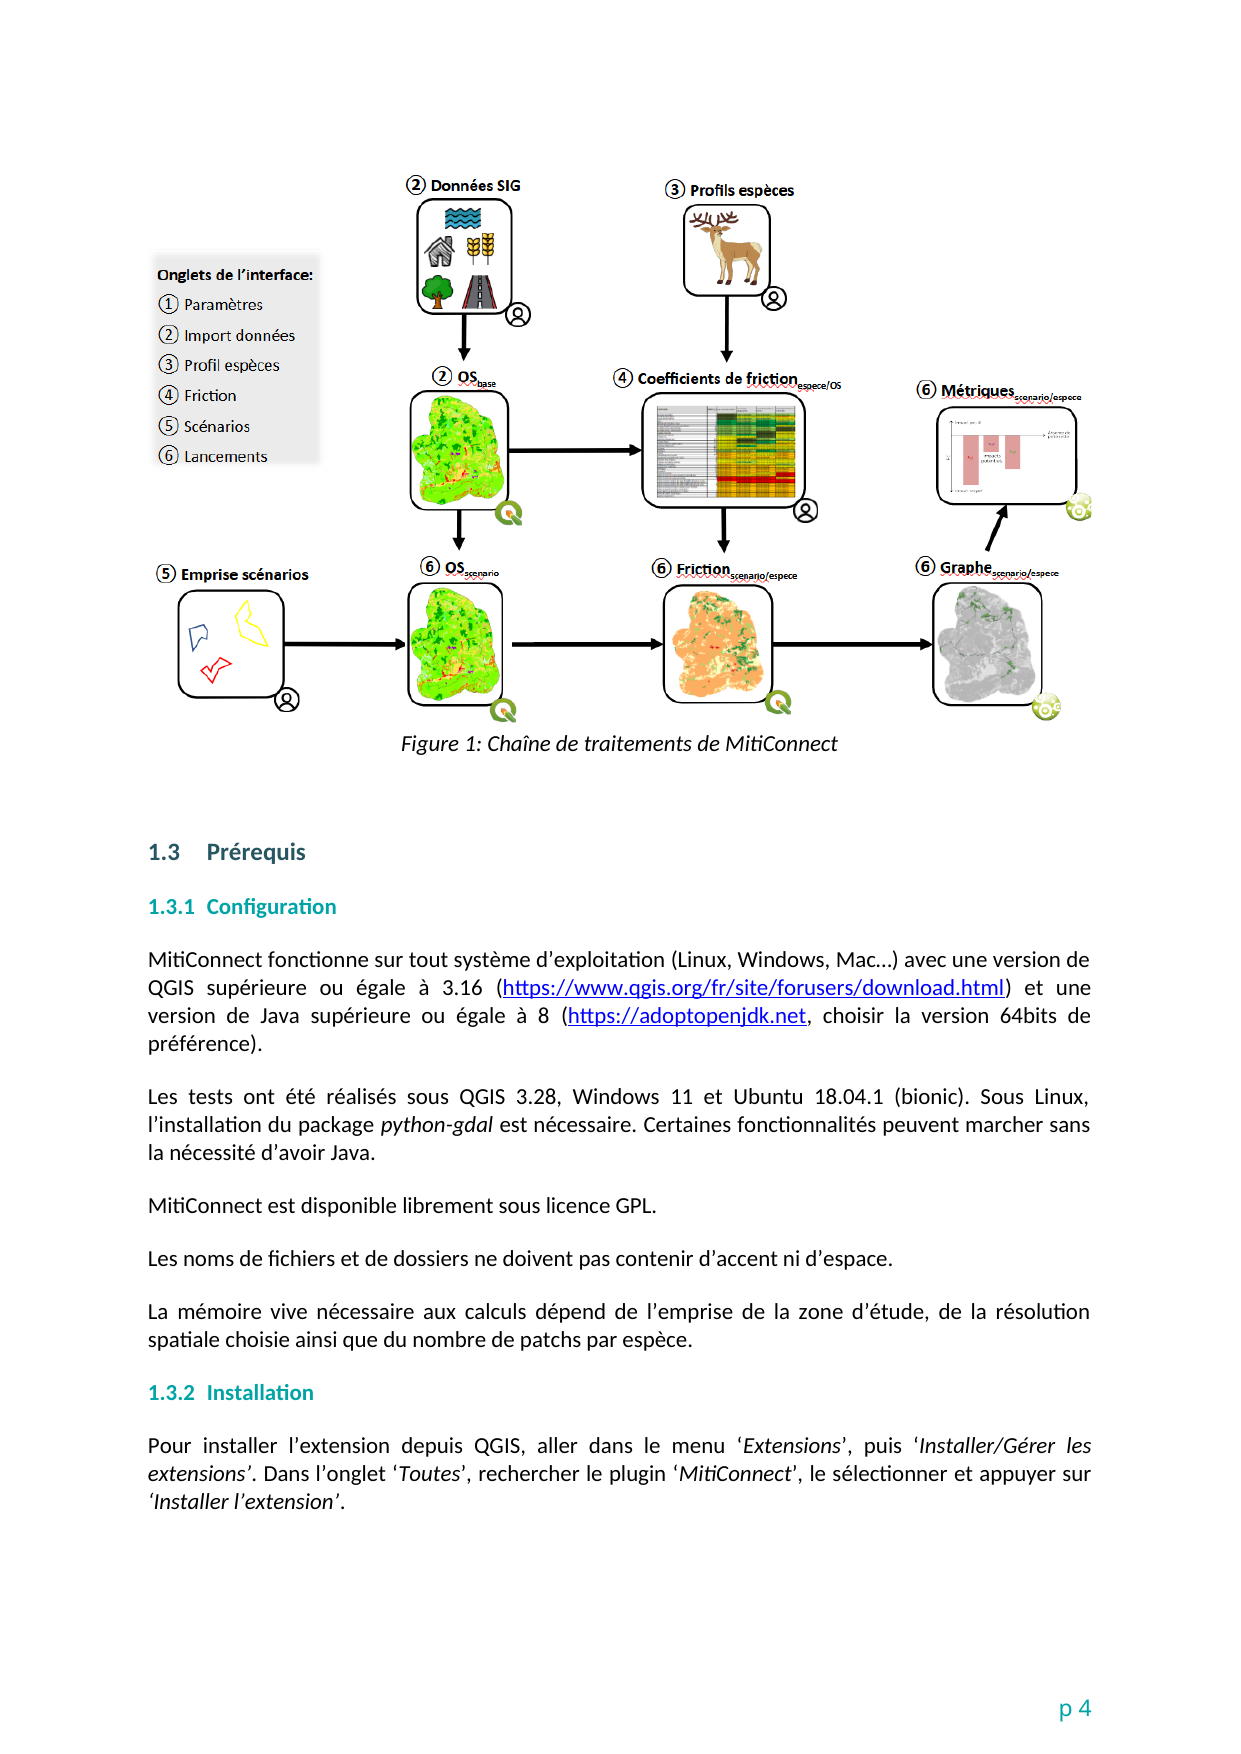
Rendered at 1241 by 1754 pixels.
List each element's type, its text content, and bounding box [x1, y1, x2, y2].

subtitle Prérequis [148, 836, 1091, 867]
text Les noms de fichiers et de dossiers ne doivent pas contenir d’accent ni d’espace. [148, 1244, 1091, 1272]
subtitle Installation [148, 1378, 1092, 1406]
text Les tests ont été réalisés sous QGIS 3.28, Windows 11 et Ubuntu 18.04.1 (bionic). Sous Linux, l’installation du package python-gdal est nécessaire. Certaines fonctionnalités peuvent marcher sans la nécessité d’avoir Java. [148, 1082, 1091, 1166]
text MitiConnect est disponible librement sous licence GPL. [148, 1191, 1091, 1219]
text MitiConnect fonctionne sur tout système d’exploitation (Linux, Windows, Mac…) avec une version de QGIS supérieure ou égale à 3.16 (https://www.qgis.org/fr/site/forusers/download.html) et une version de Java supérieure ou égale à 8 (https://adoptopenjdk.net, choisir la version 64bits de préférence). [148, 945, 1091, 1057]
subtitle Configuration [148, 892, 1092, 920]
text Pour installer l’extension depuis QGIS, aller dans le menu ‘Extensions’, puis ‘Installer/Gérer les extensions’. Dans l’onglet ‘Toutes’, rechercher le plugin ‘MitiConnect’, le sélectionner et appuyer sur ‘Installer l’extension’. [148, 1431, 1091, 1515]
picture [147, 169, 1092, 730]
text La mémoire vive nécessaire aux calculs dépend de l’emprise de la zone d’étude, de la résolution spatiale choisie ainsi que du nombre de patchs par espèce. [148, 1297, 1091, 1353]
